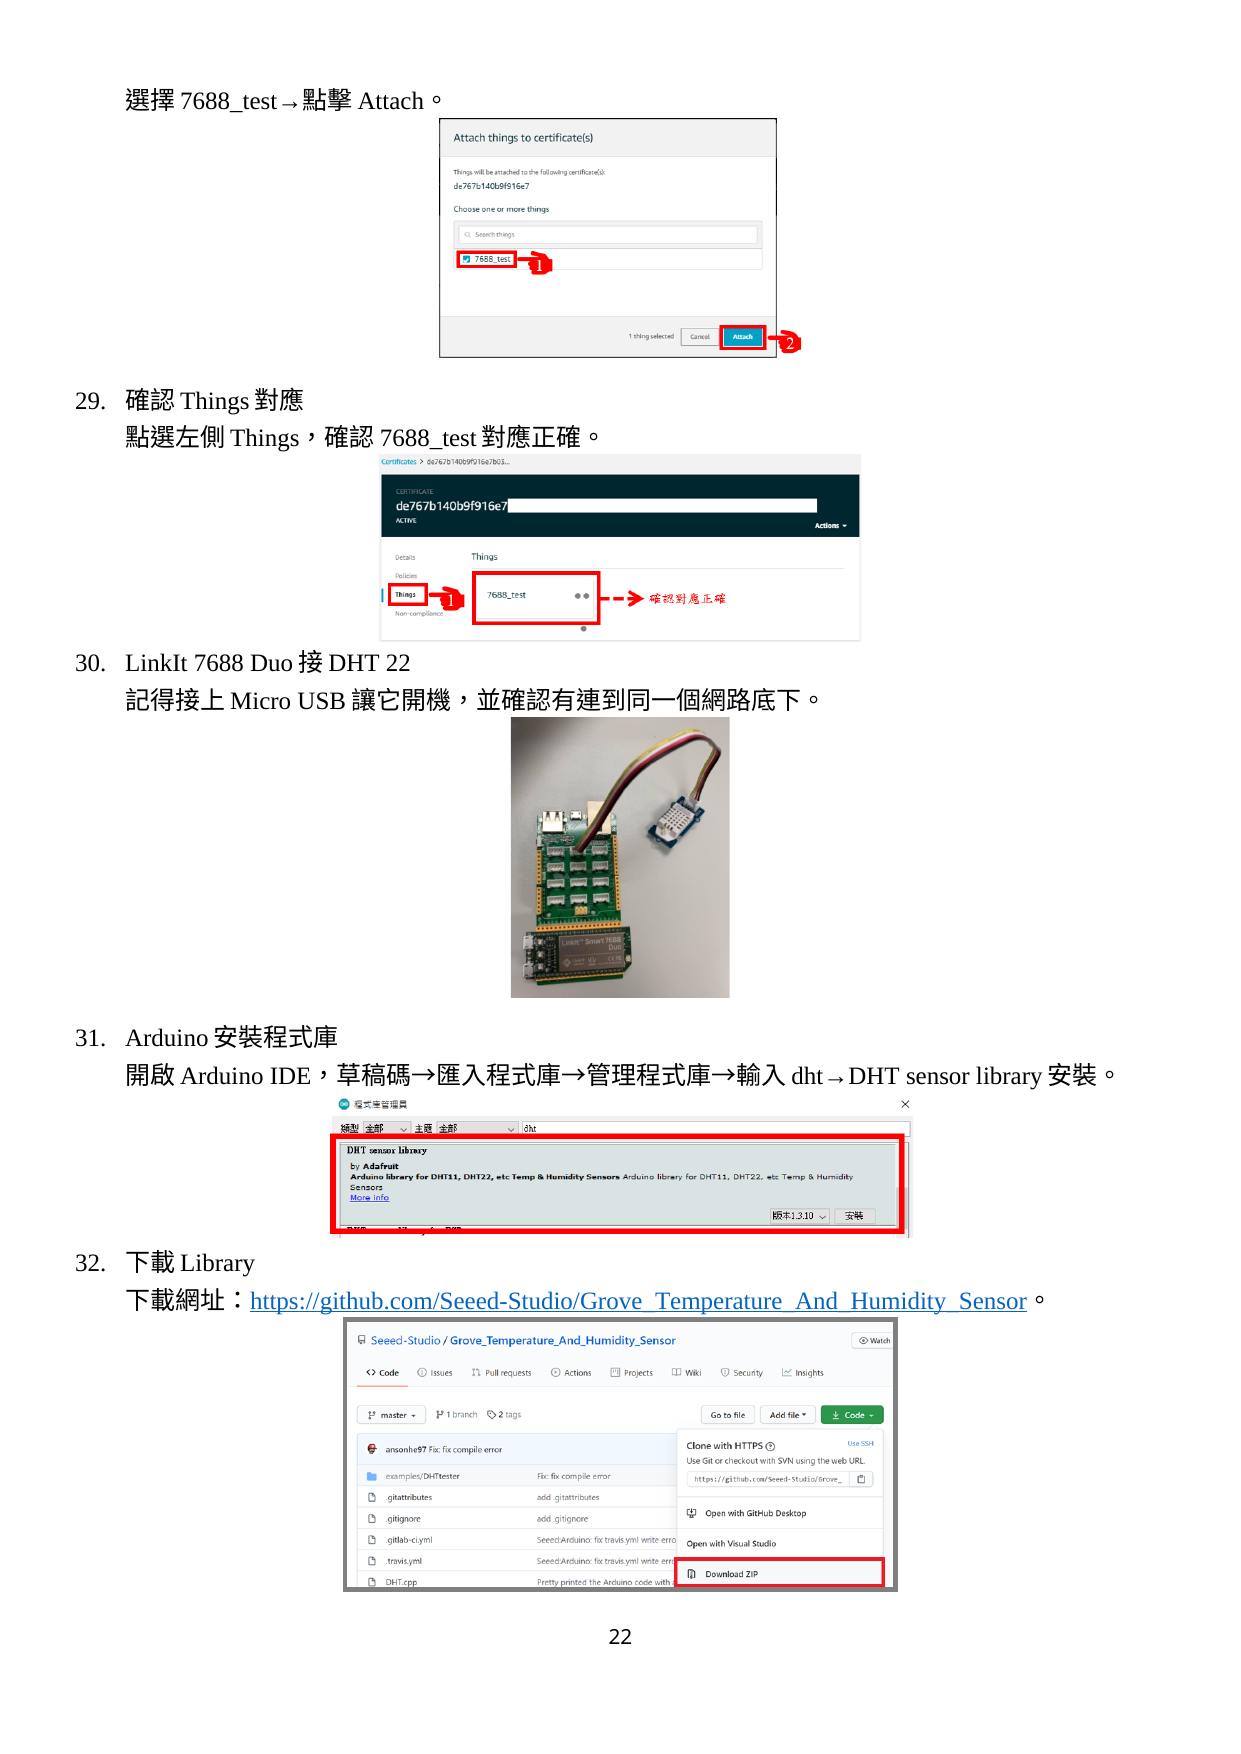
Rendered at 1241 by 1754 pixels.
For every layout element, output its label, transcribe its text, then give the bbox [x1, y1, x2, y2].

picture [347, 1322, 893, 1587]
picture [327, 1092, 914, 1238]
picture [378, 454, 862, 642]
text 開啟Arduino IDE，草稿碼→匯入程式庫→管理程式庫→輸入dht→DHT sensor library安裝。 [125, 1055, 1165, 1092]
text 記得接上Micro USB讓它開機，並確認有連到同一個網路底下。 [125, 680, 1165, 717]
list LinkIt 7688 Duo接DHT 22 [75, 642, 1165, 680]
list Arduino安裝程式庫 [75, 1017, 1165, 1055]
picture [510, 717, 730, 998]
list 確認Things對應 [75, 380, 1165, 417]
picture [438, 117, 802, 359]
list 點選左側Things，確認7688_test對應正確。 [125, 417, 1165, 455]
text 下載網址：https://github.com/Seeed-Studio/Grove_Temperature_And_Humidity_Sensor。 [125, 1280, 1165, 1317]
list 選擇7688_test→點擊Attach。 [125, 80, 1165, 117]
list 下載Library [75, 1242, 1165, 1280]
